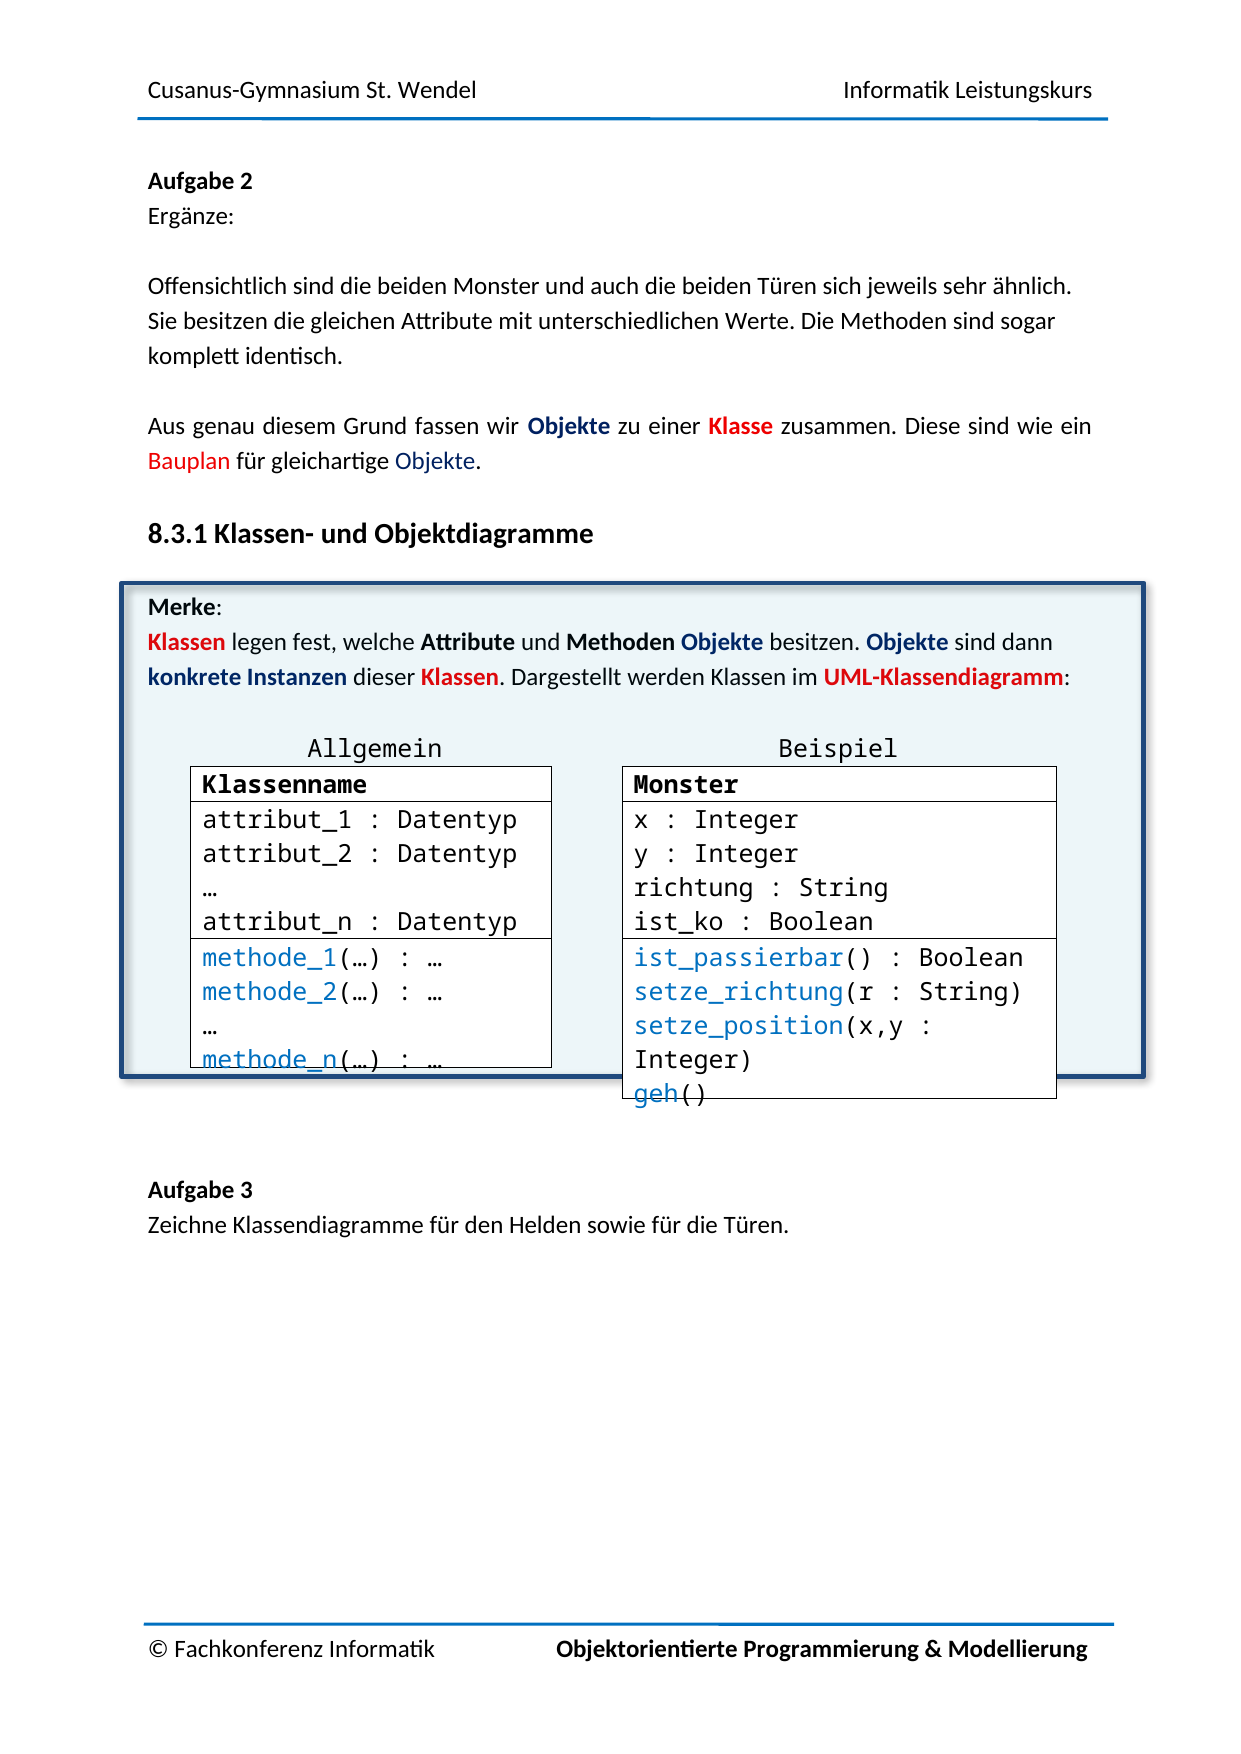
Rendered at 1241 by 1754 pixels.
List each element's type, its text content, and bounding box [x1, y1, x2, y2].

text 8.3.1 Klassen- und Objektdiagramme [148, 515, 1093, 551]
text Aufgabe 3 [148, 1174, 1093, 1204]
text Ergänze: [148, 200, 1093, 231]
text Offensichtlich sind die beiden Monster und auch die beiden Türen sich jeweils sehr ähnlich. Sie besitzen die gleichen Attribute mit unterschiedlichen Werte. Die Methoden sind sogar komplett identisch. [148, 270, 1093, 371]
text Aus genau diesem Grund fassen wir Objekte zu einer Klasse zusammen. Diese sind wie ein Bauplan für gleichartige Objekte. [148, 410, 1093, 476]
text Zeichne Klassendiagramme für den Helden sowie für die Türen. [148, 1209, 1093, 1239]
text Aufgabe 2 [148, 165, 1093, 196]
